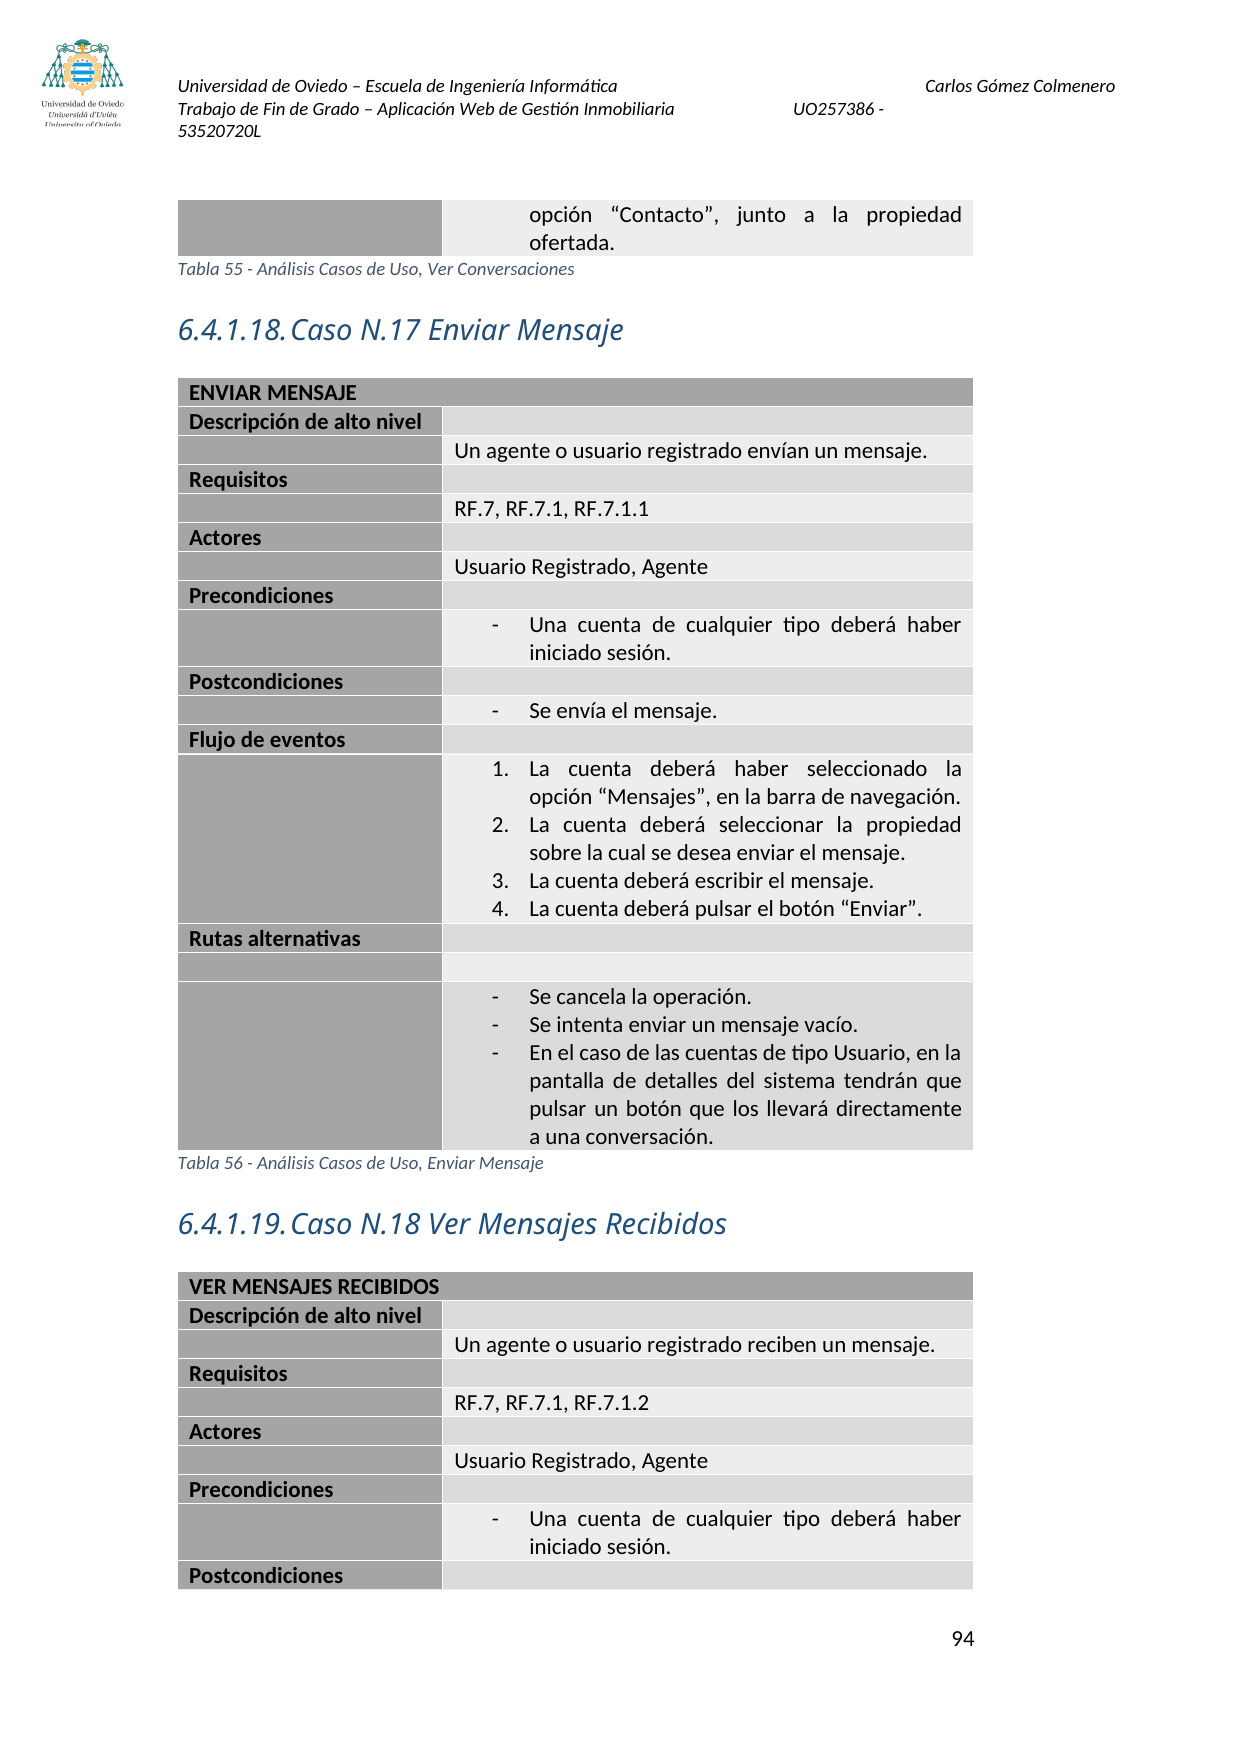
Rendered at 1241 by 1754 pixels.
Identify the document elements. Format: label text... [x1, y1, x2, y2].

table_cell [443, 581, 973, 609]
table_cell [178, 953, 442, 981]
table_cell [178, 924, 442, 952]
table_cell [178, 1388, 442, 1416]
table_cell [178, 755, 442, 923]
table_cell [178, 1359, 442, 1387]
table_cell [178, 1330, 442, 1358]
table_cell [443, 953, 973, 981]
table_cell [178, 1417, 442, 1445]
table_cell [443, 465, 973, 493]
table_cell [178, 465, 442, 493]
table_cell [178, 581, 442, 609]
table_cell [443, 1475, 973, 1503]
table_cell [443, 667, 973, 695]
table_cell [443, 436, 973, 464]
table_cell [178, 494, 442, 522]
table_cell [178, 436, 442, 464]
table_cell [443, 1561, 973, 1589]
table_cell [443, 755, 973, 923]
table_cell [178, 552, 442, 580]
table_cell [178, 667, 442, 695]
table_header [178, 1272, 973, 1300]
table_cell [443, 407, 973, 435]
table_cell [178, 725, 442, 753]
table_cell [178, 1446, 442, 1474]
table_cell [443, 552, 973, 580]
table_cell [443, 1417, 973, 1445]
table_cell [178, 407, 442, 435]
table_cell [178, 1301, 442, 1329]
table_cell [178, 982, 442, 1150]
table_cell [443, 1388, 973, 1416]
subtitle Caso N.17 Enviar Mensaje [177, 309, 974, 348]
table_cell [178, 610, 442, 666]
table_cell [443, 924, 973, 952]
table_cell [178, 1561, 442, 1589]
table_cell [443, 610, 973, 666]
text Tabla 56 - Análisis Casos de Uso, Enviar Mensaje [177, 1151, 974, 1174]
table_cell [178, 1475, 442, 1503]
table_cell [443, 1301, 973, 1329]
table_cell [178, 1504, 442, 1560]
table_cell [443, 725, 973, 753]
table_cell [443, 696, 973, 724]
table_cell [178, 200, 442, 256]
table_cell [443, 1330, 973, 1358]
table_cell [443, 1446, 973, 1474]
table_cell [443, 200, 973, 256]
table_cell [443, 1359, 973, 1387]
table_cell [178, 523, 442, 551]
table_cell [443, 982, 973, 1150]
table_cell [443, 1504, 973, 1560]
picture [36, 38, 124, 126]
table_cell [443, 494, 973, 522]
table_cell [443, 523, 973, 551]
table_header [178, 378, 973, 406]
subtitle Caso N.18 Ver Mensajes Recibidos [177, 1203, 974, 1243]
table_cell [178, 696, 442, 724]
text Tabla 55 - Análisis Casos de Uso, Ver Conversaciones [177, 257, 974, 280]
